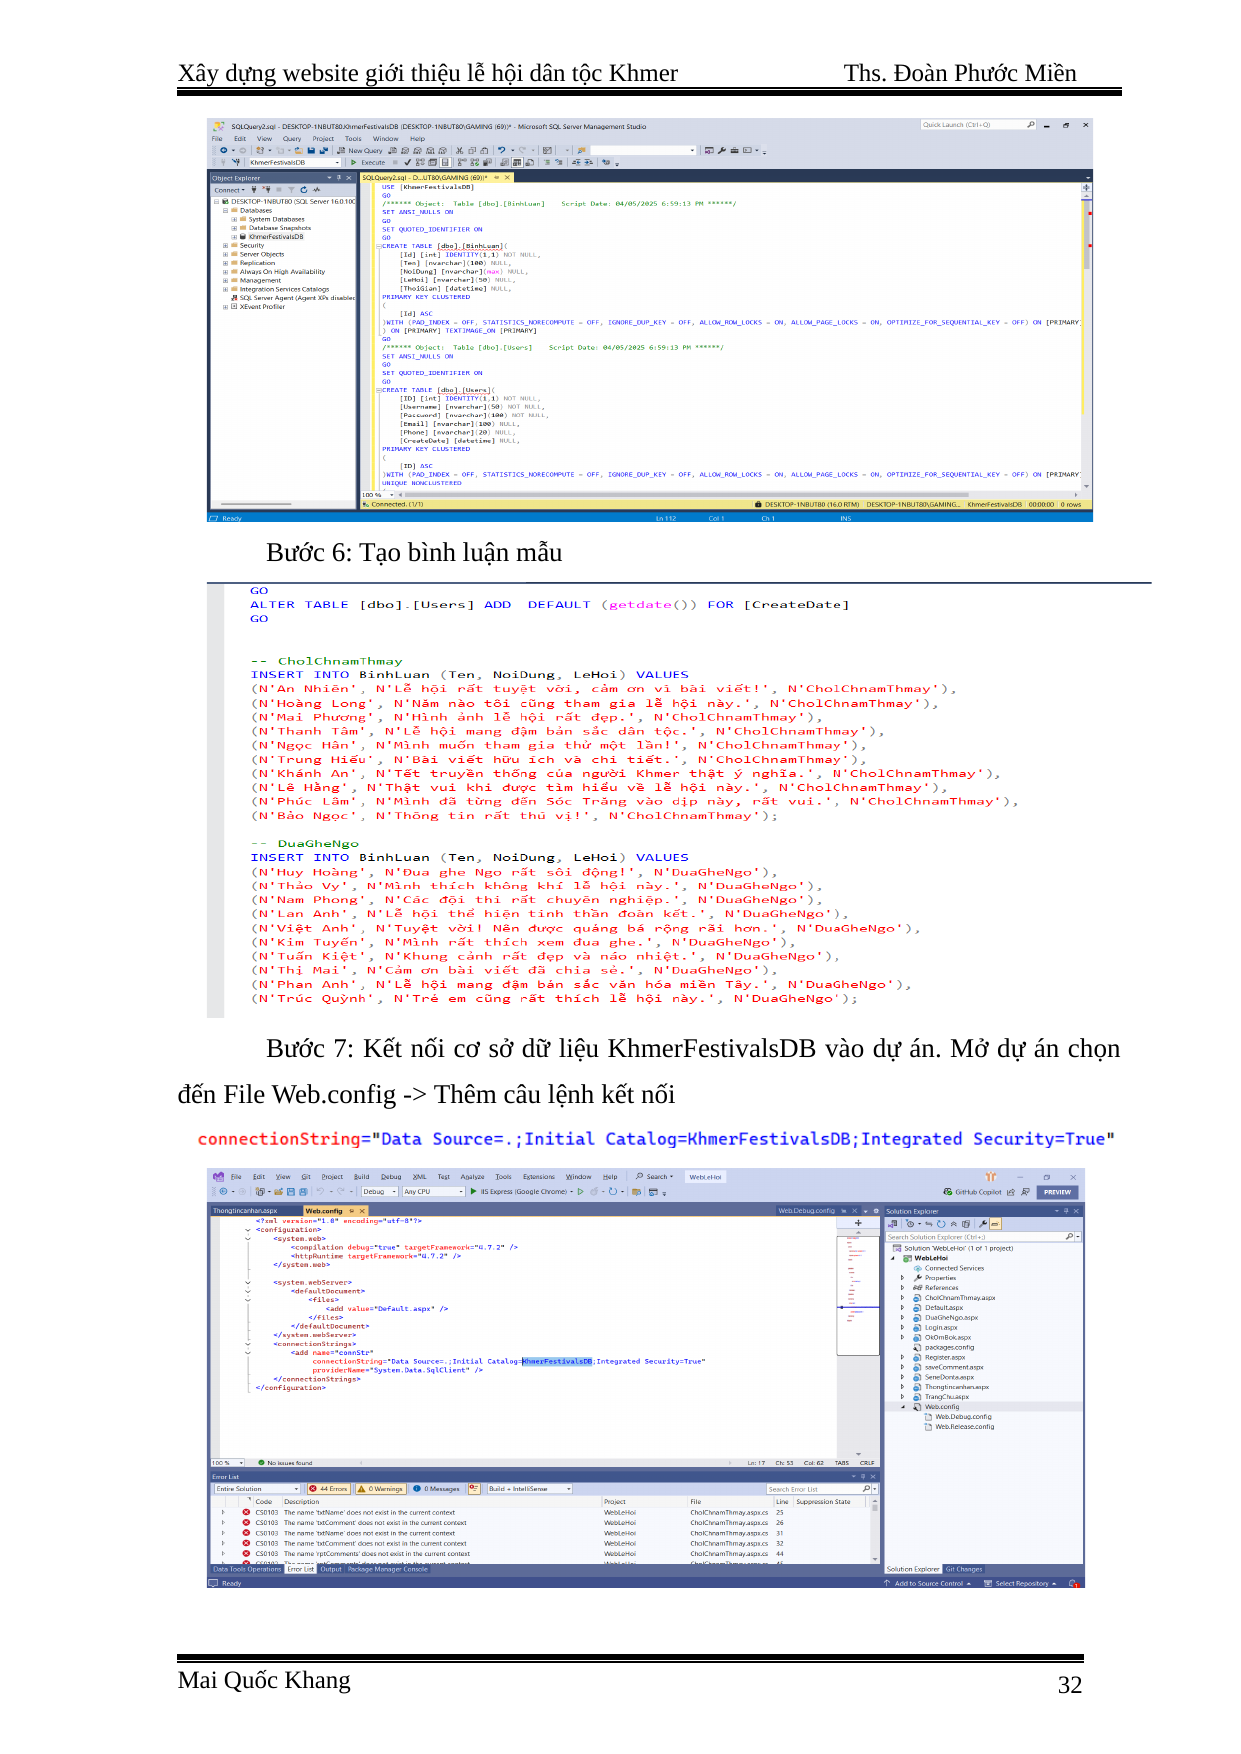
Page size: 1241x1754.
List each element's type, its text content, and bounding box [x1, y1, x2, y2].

picture [206, 1168, 1086, 1588]
picture [206, 118, 1094, 522]
text Bước 7: Kết nối cơ sở dữ liệu KhmerFestivalsDB vào dự án. Mở dự án chọn đến File Web.config -> Thêm câu lệnh kết nối [177, 1032, 1122, 1110]
picture [206, 582, 1152, 1018]
picture [192, 1125, 1137, 1148]
text Bước 6: Tạo bình luận mẫu [177, 536, 1122, 567]
